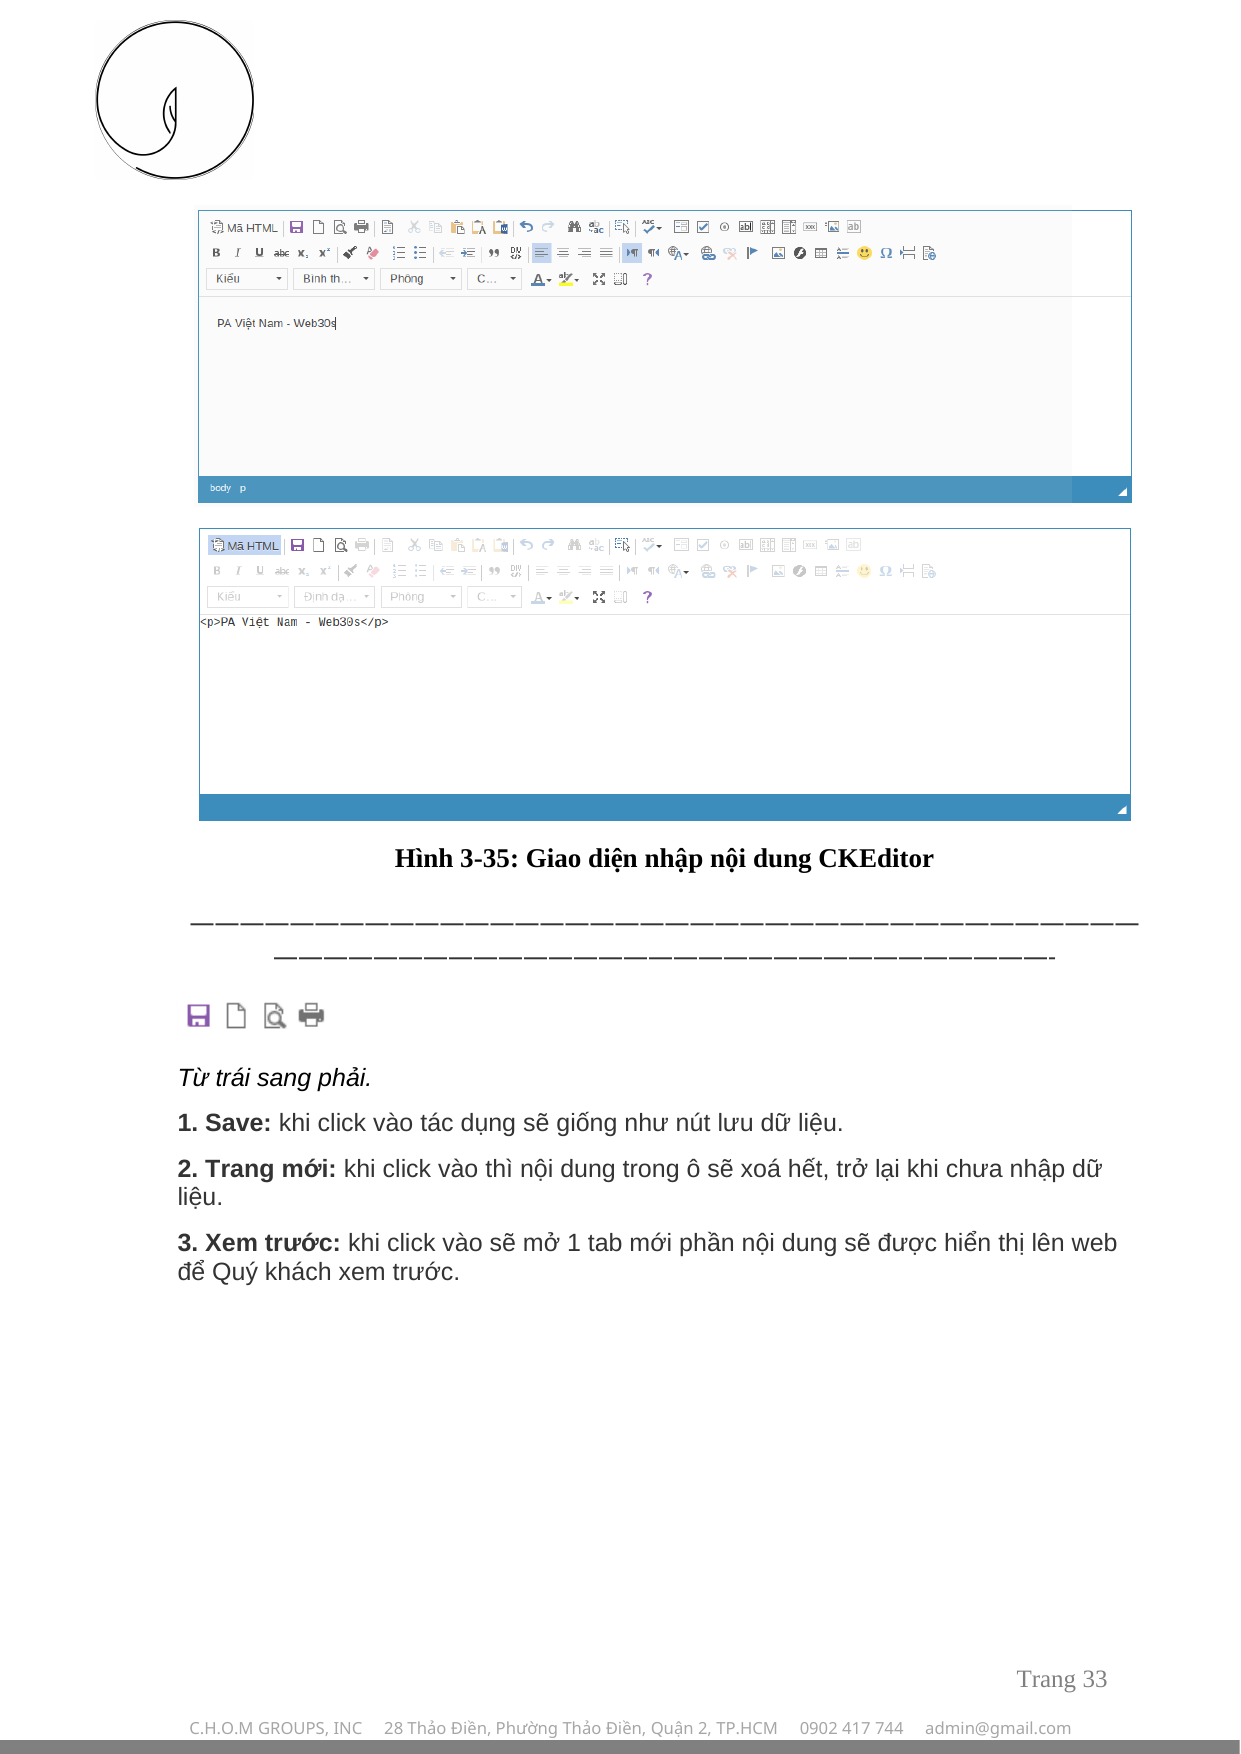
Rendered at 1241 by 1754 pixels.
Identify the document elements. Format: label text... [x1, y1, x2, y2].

picture [95, 20, 254, 180]
text 3. Xem trước: khi click vào sẽ mở 1 tab mới phần nội dung sẽ được hiển thị lên web để Quý khách xem trước. [177, 1228, 1152, 1285]
text 2. Trang mới: khi click vào thì nội dung trong ô sẽ xoá hết, trở lại khi chưa nhập dữ liệu. [177, 1153, 1152, 1211]
picture [194, 523, 1135, 825]
text Từ trái sang phải. [177, 1063, 1152, 1091]
picture [177, 989, 332, 1046]
text —————————————————————————————————————————————————————————————————————- [177, 905, 1152, 973]
picture [194, 205, 1135, 507]
text 1. Save: khi click vào tác dụng sẽ giống như nút lưu dữ liệu. [177, 1108, 1152, 1137]
text Hình 3-35: Giao diện nhập nội dung CKEditor [177, 842, 1152, 873]
